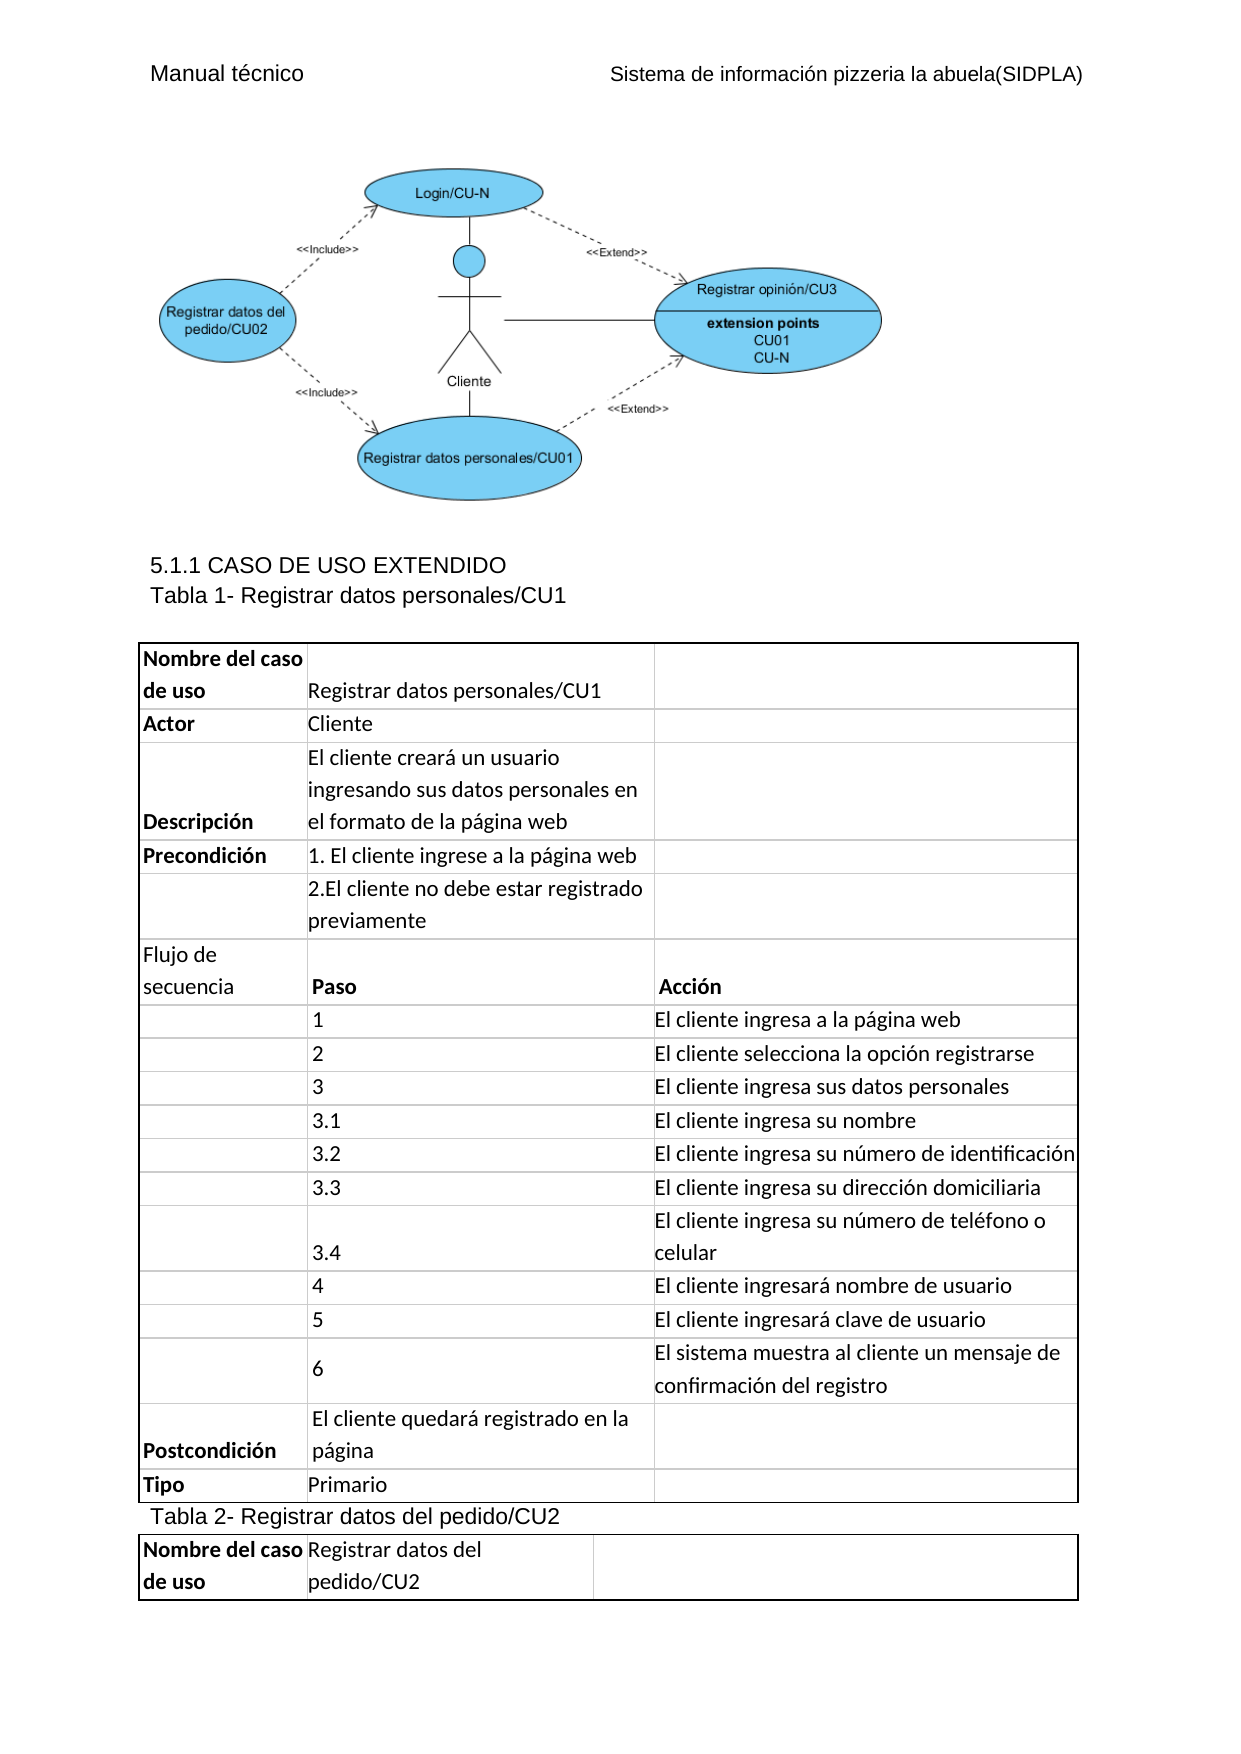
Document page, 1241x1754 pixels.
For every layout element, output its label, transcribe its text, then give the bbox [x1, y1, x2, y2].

text 5.1.1 CASO DE USO EXTENDIDO [150, 552, 1090, 578]
table_cell Actor [140, 710, 307, 741]
table_cell Acción [655, 940, 1077, 1004]
table_cell 1 [308, 1006, 654, 1037]
table_cell El cliente ingresará clave de usuario [655, 1305, 1077, 1337]
table_cell El cliente ingresará nombre de usuario [655, 1272, 1077, 1303]
table_cell 2 [308, 1039, 654, 1071]
table_cell [655, 1470, 1077, 1502]
table_cell [140, 1305, 307, 1337]
table_cell El cliente ingresa a la página web [655, 1006, 1077, 1037]
table_cell El sistema muestra al cliente un mensaje de confirmación del registro [655, 1339, 1077, 1403]
table_cell Precondición [140, 841, 307, 873]
table_cell 5 [308, 1305, 654, 1337]
table_cell [140, 1039, 307, 1071]
table_cell El cliente ingresa su número de teléfono o celular [655, 1206, 1077, 1270]
table_cell [140, 1339, 307, 1403]
text Tabla 2- Registrar datos del pedido/CU2 [150, 1503, 1090, 1529]
table_cell [140, 874, 307, 938]
table_header Nombre del caso de uso [140, 644, 307, 708]
table_cell 3.3 [308, 1173, 654, 1204]
table_cell 4 [308, 1272, 654, 1303]
table_cell [140, 1006, 307, 1037]
table_cell Descripción [140, 743, 307, 839]
table_cell Cliente [308, 710, 654, 741]
table_cell 2.El cliente no debe estar registrado previamente [308, 874, 654, 938]
table_cell Tipo [140, 1470, 307, 1502]
table_cell [140, 1173, 307, 1204]
table_cell [140, 1106, 307, 1138]
table_cell [655, 743, 1077, 839]
table_cell [655, 841, 1077, 873]
table_header Registrar datos del pedido/CU2 [308, 1535, 593, 1599]
table_header Registrar datos personales/CU1 [308, 644, 654, 708]
table_cell [140, 1272, 307, 1303]
table_cell Paso [308, 940, 654, 1004]
table_cell 1. El cliente ingrese a la página web [308, 841, 654, 873]
table_cell El cliente creará un usuario ingresando sus datos personales en el formato de la página web [308, 743, 654, 839]
table_cell El cliente ingresa su nombre [655, 1106, 1077, 1138]
table_cell El cliente ingresa su dirección domiciliaria [655, 1173, 1077, 1204]
table_cell [655, 710, 1077, 741]
table_cell [140, 1206, 307, 1270]
table_cell [140, 1139, 307, 1171]
table_cell 3.2 [308, 1139, 654, 1171]
table_cell 3.4 [308, 1206, 654, 1270]
table_cell Flujo de secuencia [140, 940, 307, 1004]
table_header [594, 1535, 1077, 1599]
table_cell El cliente ingresa su número de identificación [655, 1139, 1077, 1171]
table_cell El cliente selecciona la opción registrarse [655, 1039, 1077, 1071]
table_cell 3.1 [308, 1106, 654, 1138]
picture [150, 150, 887, 518]
text Tabla 1- Registrar datos personales/CU1 [150, 582, 1090, 608]
table_cell 6 [308, 1339, 654, 1403]
table_cell [655, 874, 1077, 938]
table_header Nombre del caso de uso [140, 1535, 307, 1599]
table_cell Primario [308, 1470, 654, 1502]
table_cell [140, 1072, 307, 1104]
table_header [655, 644, 1077, 708]
table_cell El cliente ingresa sus datos personales [655, 1072, 1077, 1104]
table_cell [655, 1404, 1077, 1468]
table_cell El cliente quedará registrado en la página [308, 1404, 654, 1468]
table_cell Postcondición [140, 1404, 307, 1468]
table_cell 3 [308, 1072, 654, 1104]
